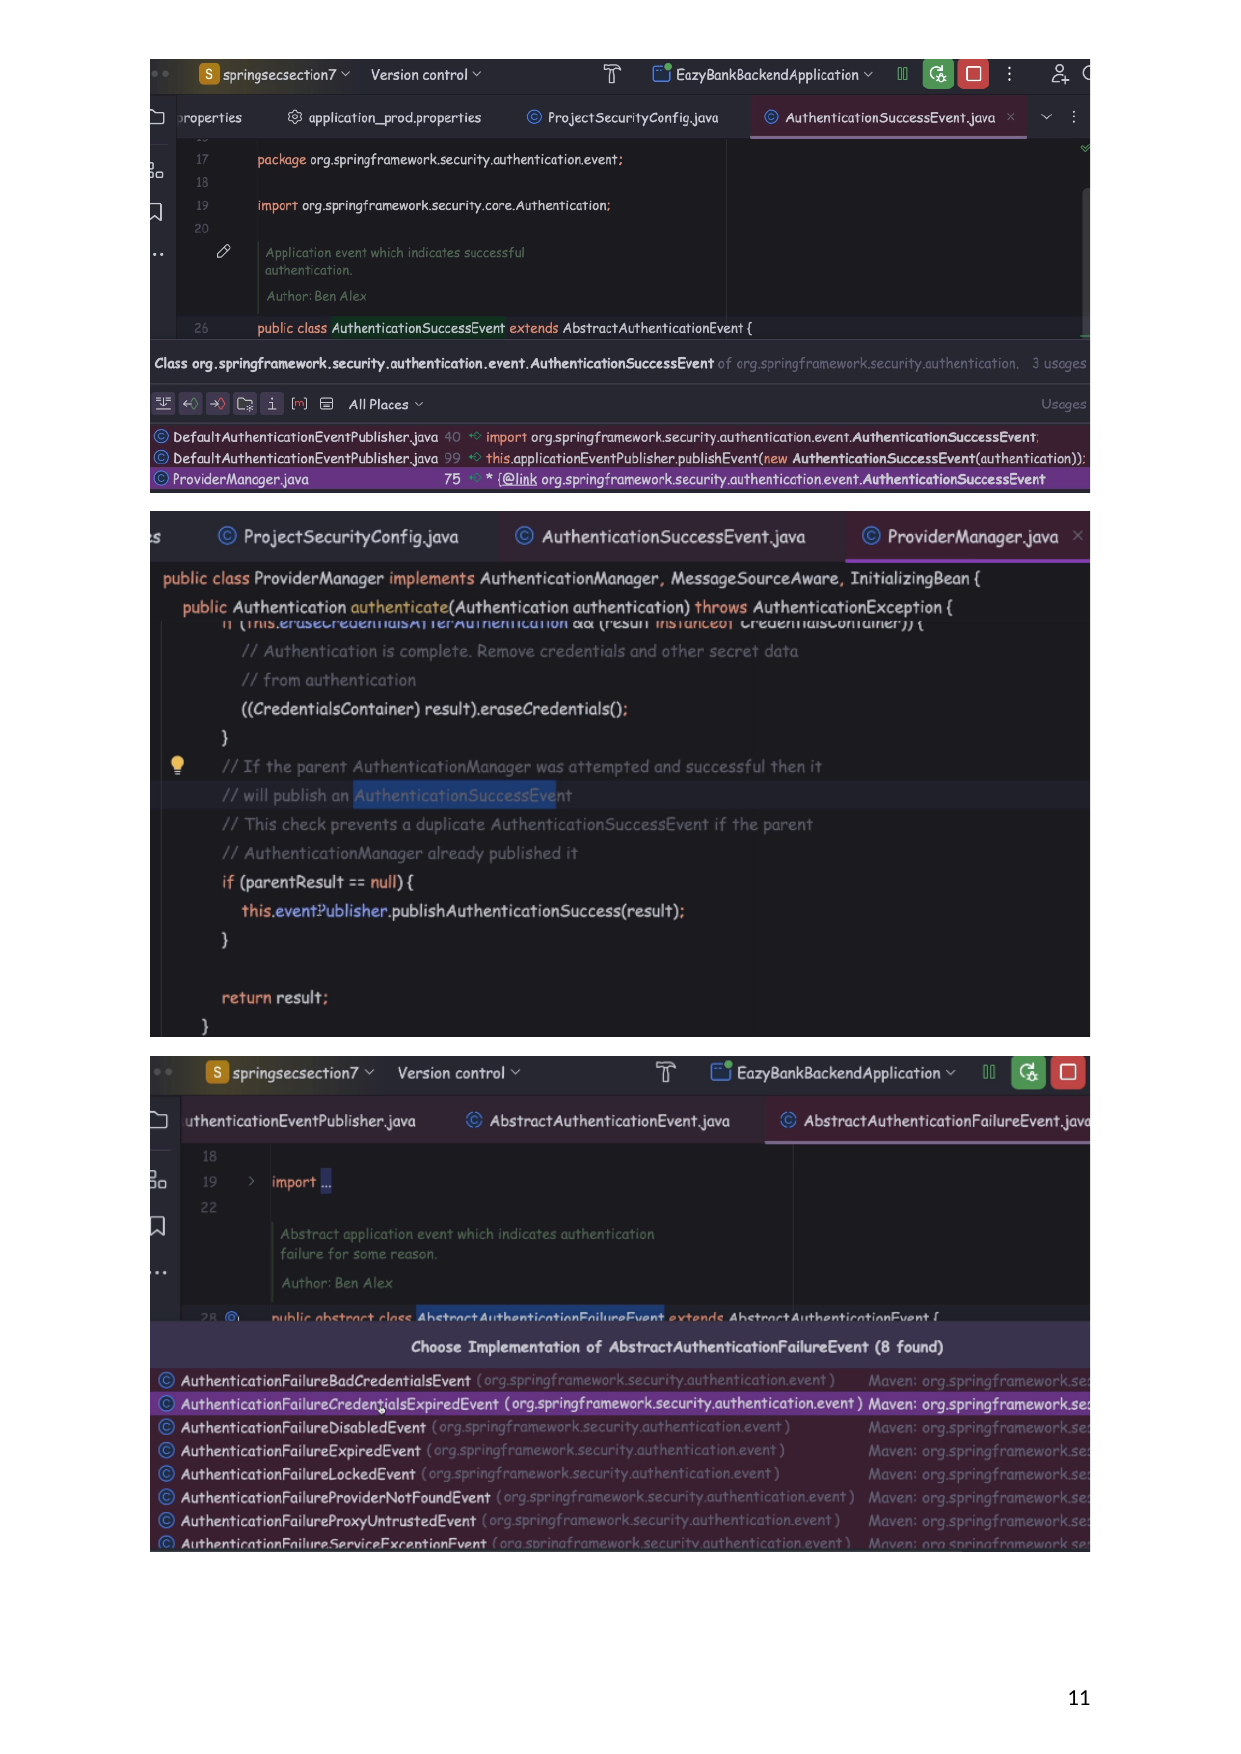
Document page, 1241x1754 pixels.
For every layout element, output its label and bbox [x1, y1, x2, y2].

picture [150, 1056, 1091, 1552]
picture [150, 59, 1091, 493]
picture [150, 511, 1091, 1037]
